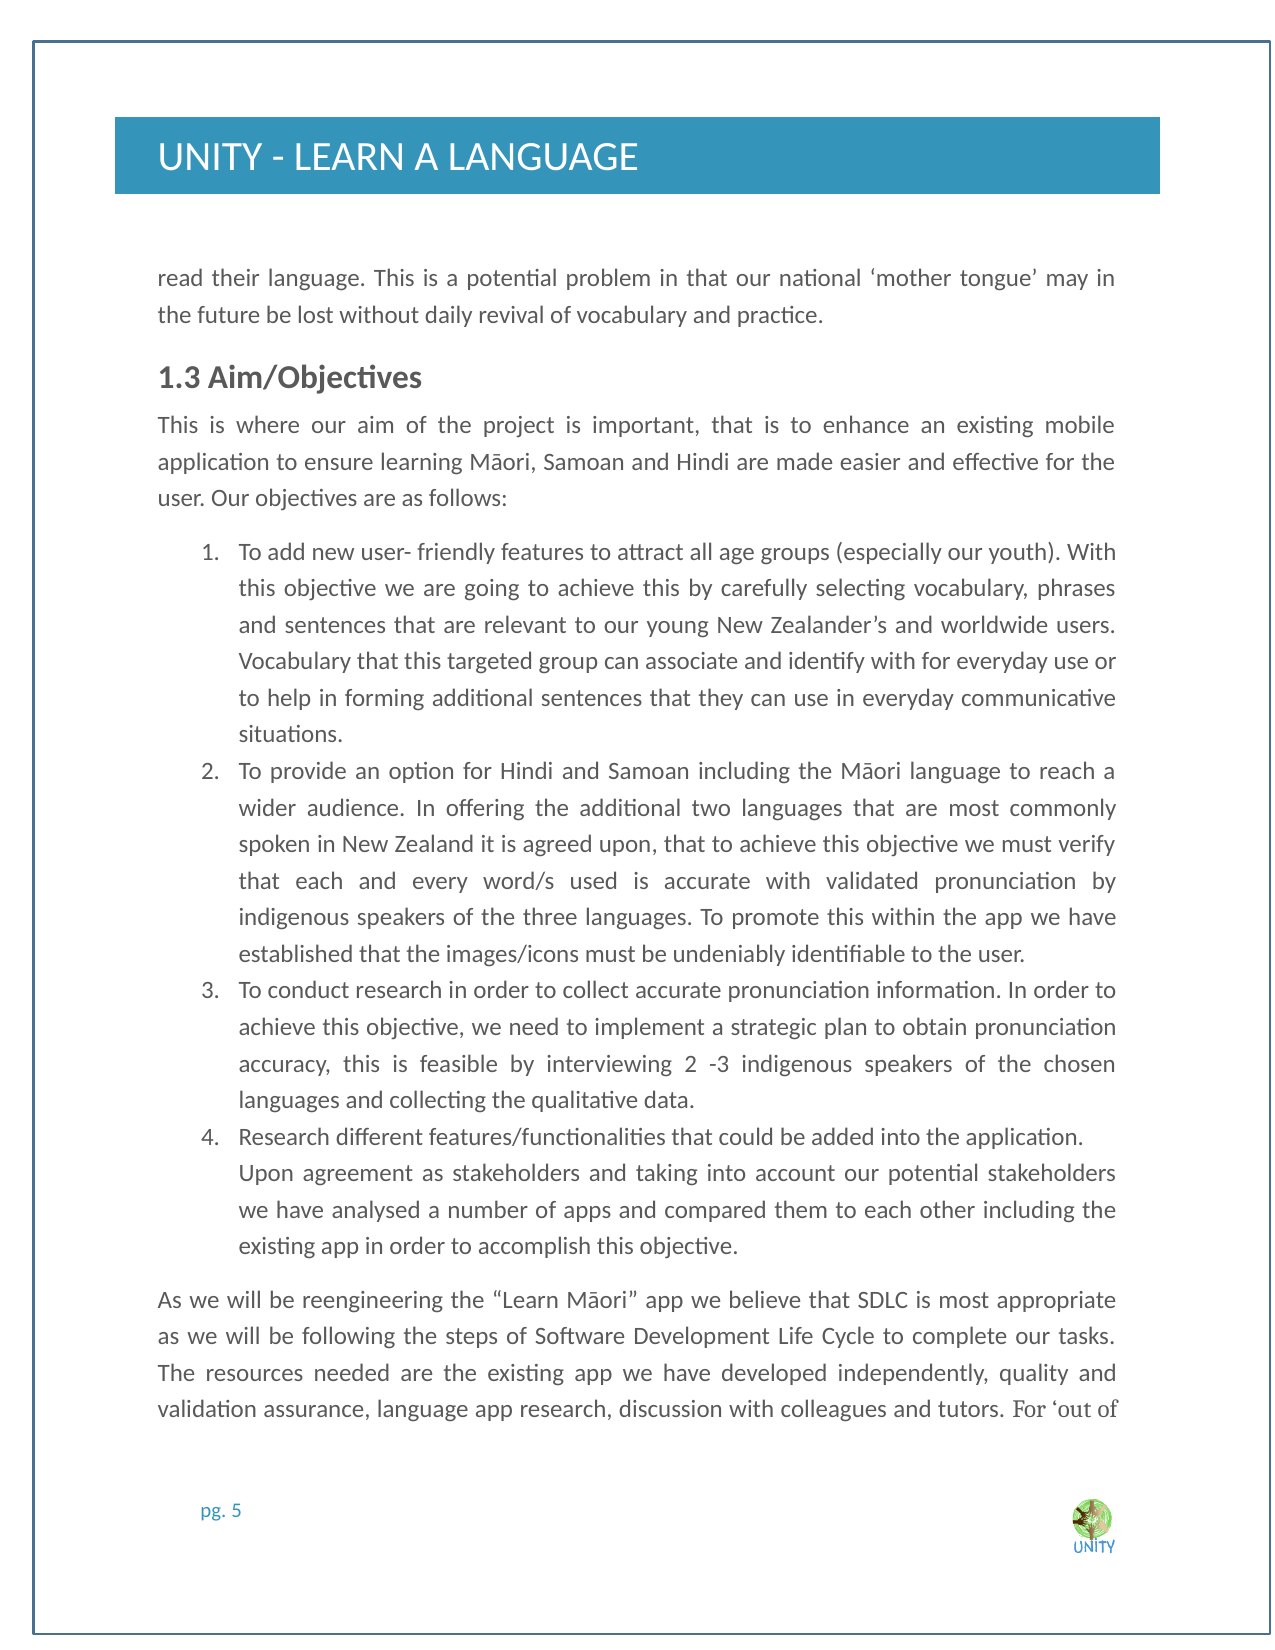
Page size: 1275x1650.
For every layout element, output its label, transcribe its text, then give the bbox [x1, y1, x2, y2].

picture [1067, 1492, 1116, 1558]
text This is where our aim of the project is important, that is to enhance an existing mobile application to ensure learning Māori, Samoan and Hindi are made easier and effective for the user. Our objectives are as follows: [157, 409, 1117, 513]
list To add new user- friendly features to attract all age groups (especially our youth). With this objective we are going to achieve this by carefully selecting vocabulary, phrases and sentences that are relevant to our young New Zealander’s and worldwide users. Vocabulary that this targeted group can associate and identify with for everyday use or to help in forming additional sentences that they can use in everyday communicative situations. [201, 536, 1117, 749]
subtitle 1.3 Aim/Objectives [157, 356, 1117, 397]
list To conduct research in order to collect accurate pronunciation information. In order to achieve this objective, we need to implement a strategic plan to obtain pronunciation accuracy, this is feasible by interviewing 2 -3 indigenous speakers of the chosen languages and collecting the qualitative data. [201, 974, 1117, 1115]
list Research different features/functionalities that could be added into the application. [201, 1121, 1117, 1151]
list To provide an option for Hindi and Samoan including the Māori language to reach a wider audience. In offering the additional two languages that are most commonly spoken in New Zealand it is agreed upon, that to achieve this objective we must verify that each and every word/s used is accurate with validated pronunciation by indigenous speakers of the three languages. To promote this within the app we have established that the images/icons must be undeniably identifiable to the user. [201, 755, 1117, 968]
list Upon agreement as stakeholders and taking into account our potential stakeholders we have analysed a number of apps and compared them to each other including the existing app in order to accomplish this objective. [238, 1157, 1117, 1261]
